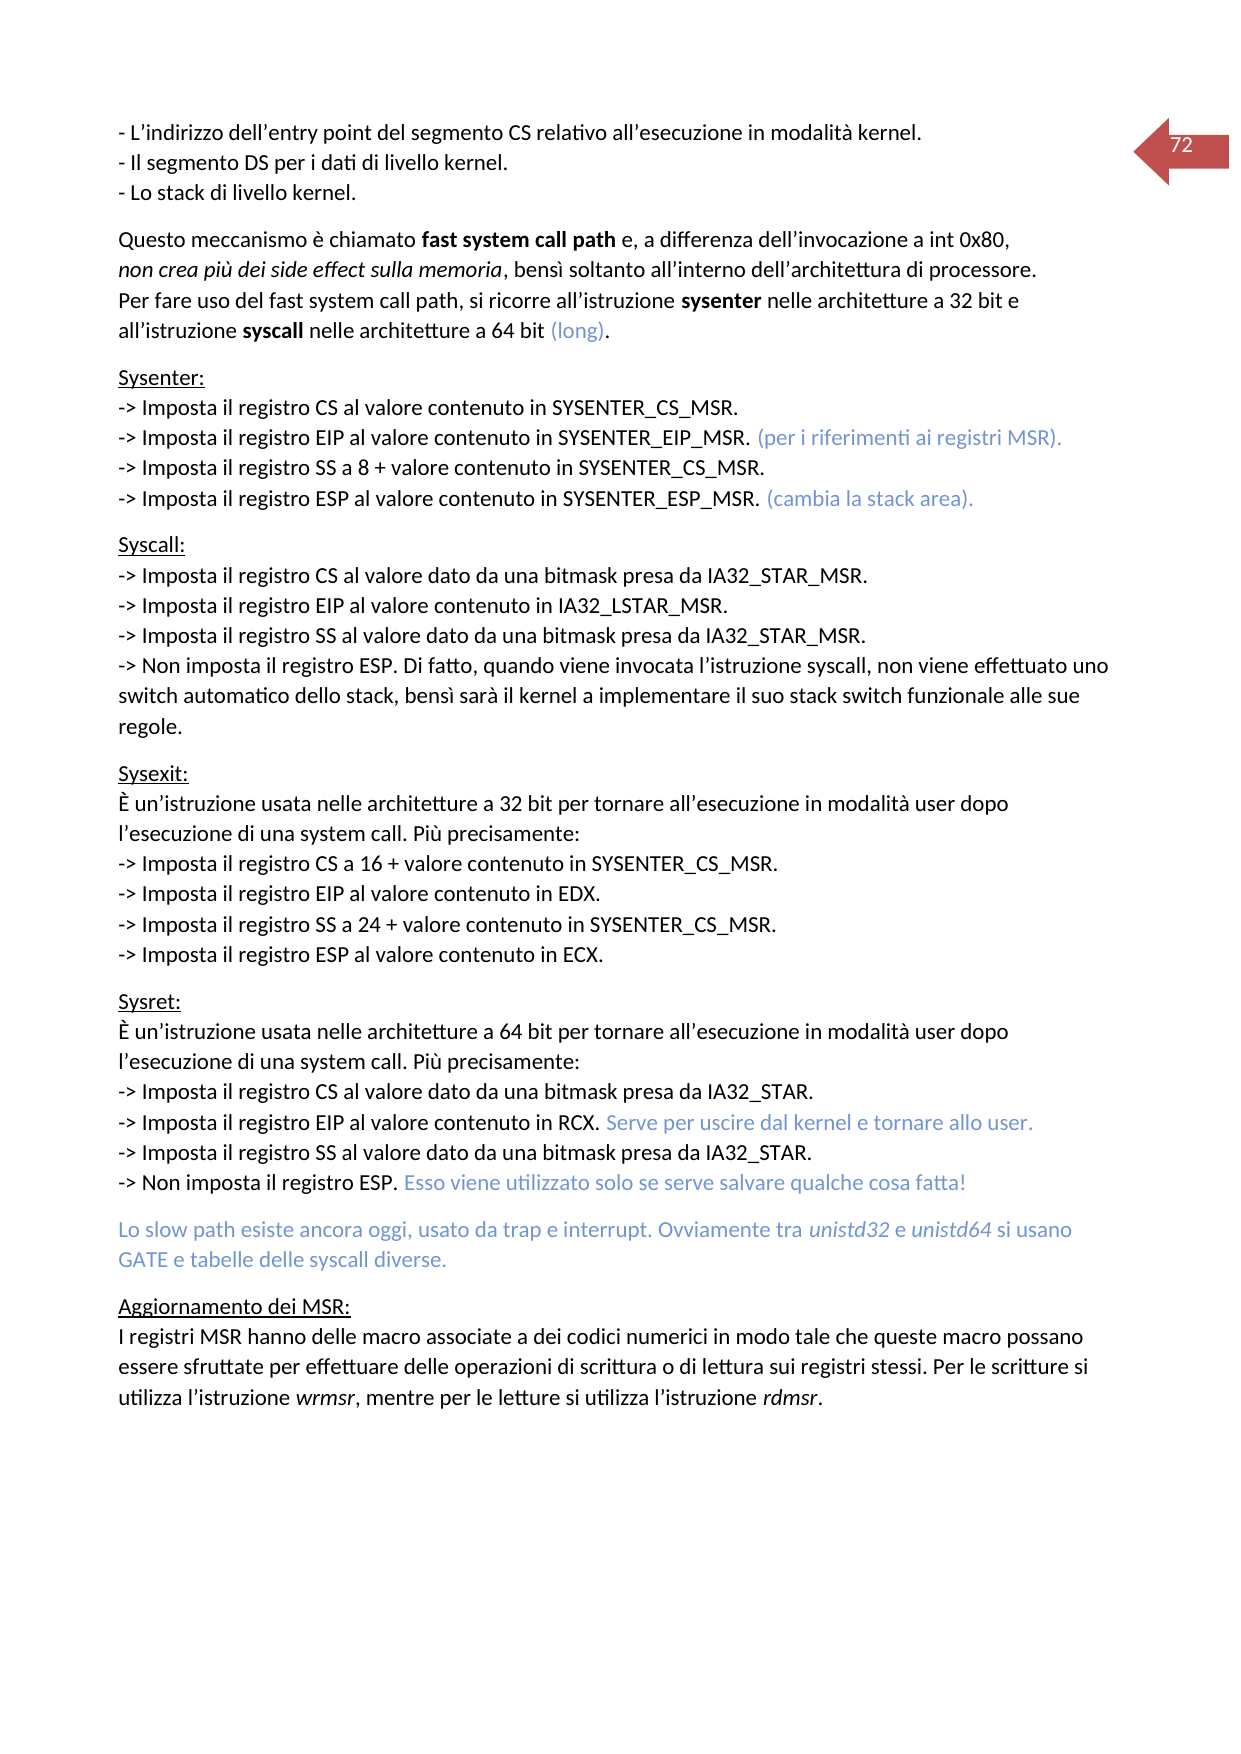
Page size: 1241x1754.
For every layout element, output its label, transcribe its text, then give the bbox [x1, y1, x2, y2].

text Lo slow path esiste ancora oggi, usato da trap e interrupt. Ovviamente tra unistd32 e unistd64 si usano GATE e tabelle delle syscall diverse. [118, 1215, 1122, 1273]
text Sysexit: È un’istruzione usata nelle architetture a 32 bit per tornare all’esecuzione in modalità user dopo l’esecuzione di una system call. Più precisamente: -> Imposta il registro CS a 16 + valore contenuto in SYSENTER_CS_MSR. -> Imposta il registro EIP al valore contenuto in EDX. -> Imposta il registro SS a 24 + valore contenuto in SYSENTER_CS_MSR. -> Imposta il registro ESP al valore contenuto in ECX. [118, 759, 1122, 968]
text Questo meccanismo è chiamato fast system call path e, a differenza dell’invocazione a int 0x80, non crea più dei side effect sulla memoria, bensì soltanto all’interno dell’architettura di processore. Per fare uso del fast system call path, si ricorre all’istruzione sysenter nelle architetture a 32 bit e all’istruzione syscall nelle architetture a 64 bit (long). [118, 225, 1122, 344]
text Aggiornamento dei MSR: I registri MSR hanno delle macro associate a dei codici numerici in modo tale che queste macro possano essere sfruttate per effettuare delle operazioni di scrittura o di lettura sui registri stessi. Per le scritture si utilizza l’istruzione wrmsr, mentre per le letture si utilizza l’istruzione rdmsr. [118, 1292, 1122, 1411]
text Syscall: -> Imposta il registro CS al valore dato da una bitmask presa da IA32_STAR_MSR. -> Imposta il registro EIP al valore contenuto in IA32_LSTAR_MSR. -> Imposta il registro SS al valore dato da una bitmask presa da IA32_STAR_MSR. -> Non imposta il registro ESP. Di fatto, quando viene invocata l’istruzione syscall, non viene effettuato uno switch automatico dello stack, bensì sarà il kernel a implementare il suo stack switch funzionale alle sue regole. [118, 531, 1122, 740]
text Sysret: È un’istruzione usata nelle architetture a 64 bit per tornare all’esecuzione in modalità user dopo l’esecuzione di una system call. Più precisamente: -> Imposta il registro CS al valore dato da una bitmask presa da IA32_STAR. -> Imposta il registro EIP al valore contenuto in RCX. Serve per uscire dal kernel e tornare allo user. -> Imposta il registro SS al valore dato da una bitmask presa da IA32_STAR. -> Non imposta il registro ESP. Esso viene utilizzato solo se serve salvare qualche cosa fatta! [118, 987, 1122, 1196]
text Sysenter: -> Imposta il registro CS al valore contenuto in SYSENTER_CS_MSR. -> Imposta il registro EIP al valore contenuto in SYSENTER_EIP_MSR. (per i riferimenti ai registri MSR). -> Imposta il registro SS a 8 + valore contenuto in SYSENTER_CS_MSR. -> Imposta il registro ESP al valore contenuto in SYSENTER_ESP_MSR. (cambia la stack area). [118, 363, 1122, 512]
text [118, 118, 1122, 207]
